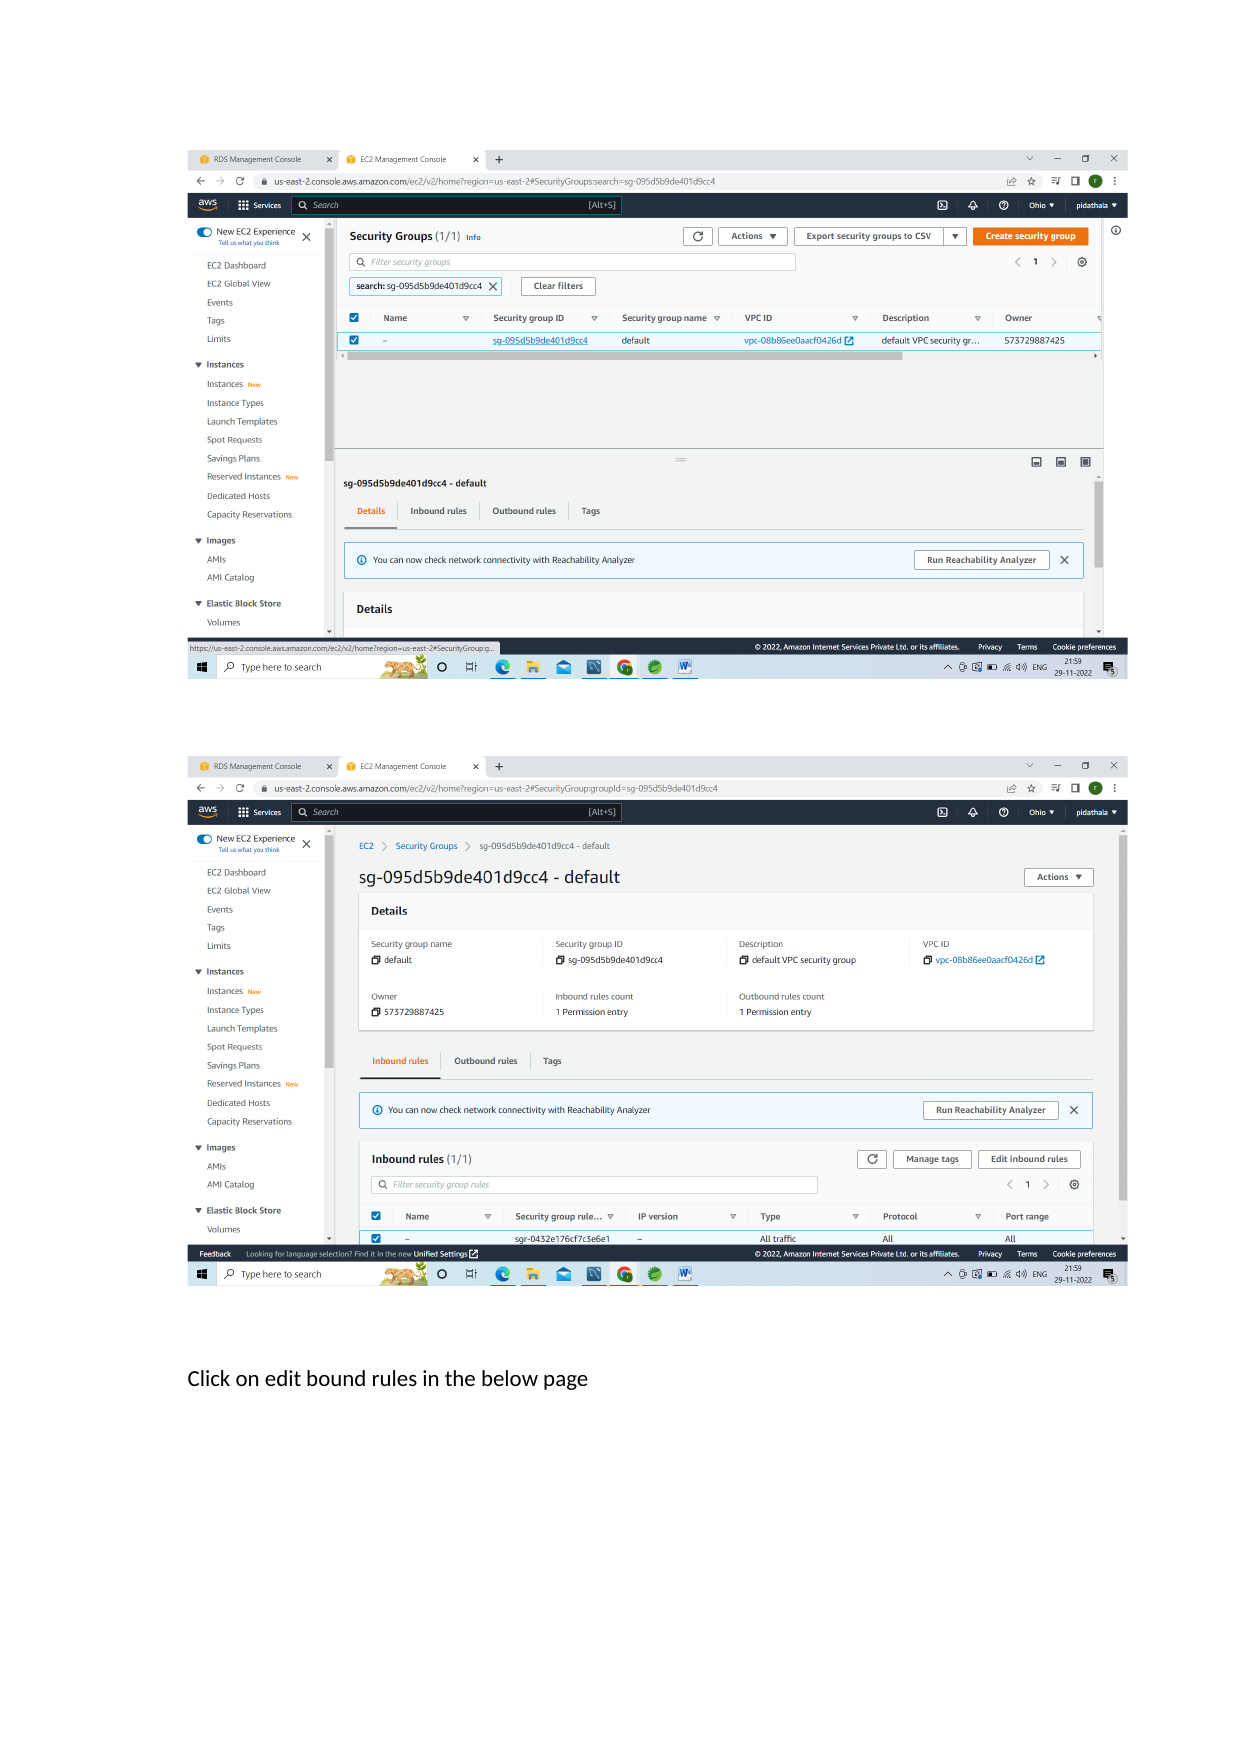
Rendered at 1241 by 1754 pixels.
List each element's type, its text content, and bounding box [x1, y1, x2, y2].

picture [187, 756, 1128, 1286]
picture [187, 150, 1128, 679]
text Click on edit bound rules in the below page [187, 1364, 1090, 1392]
